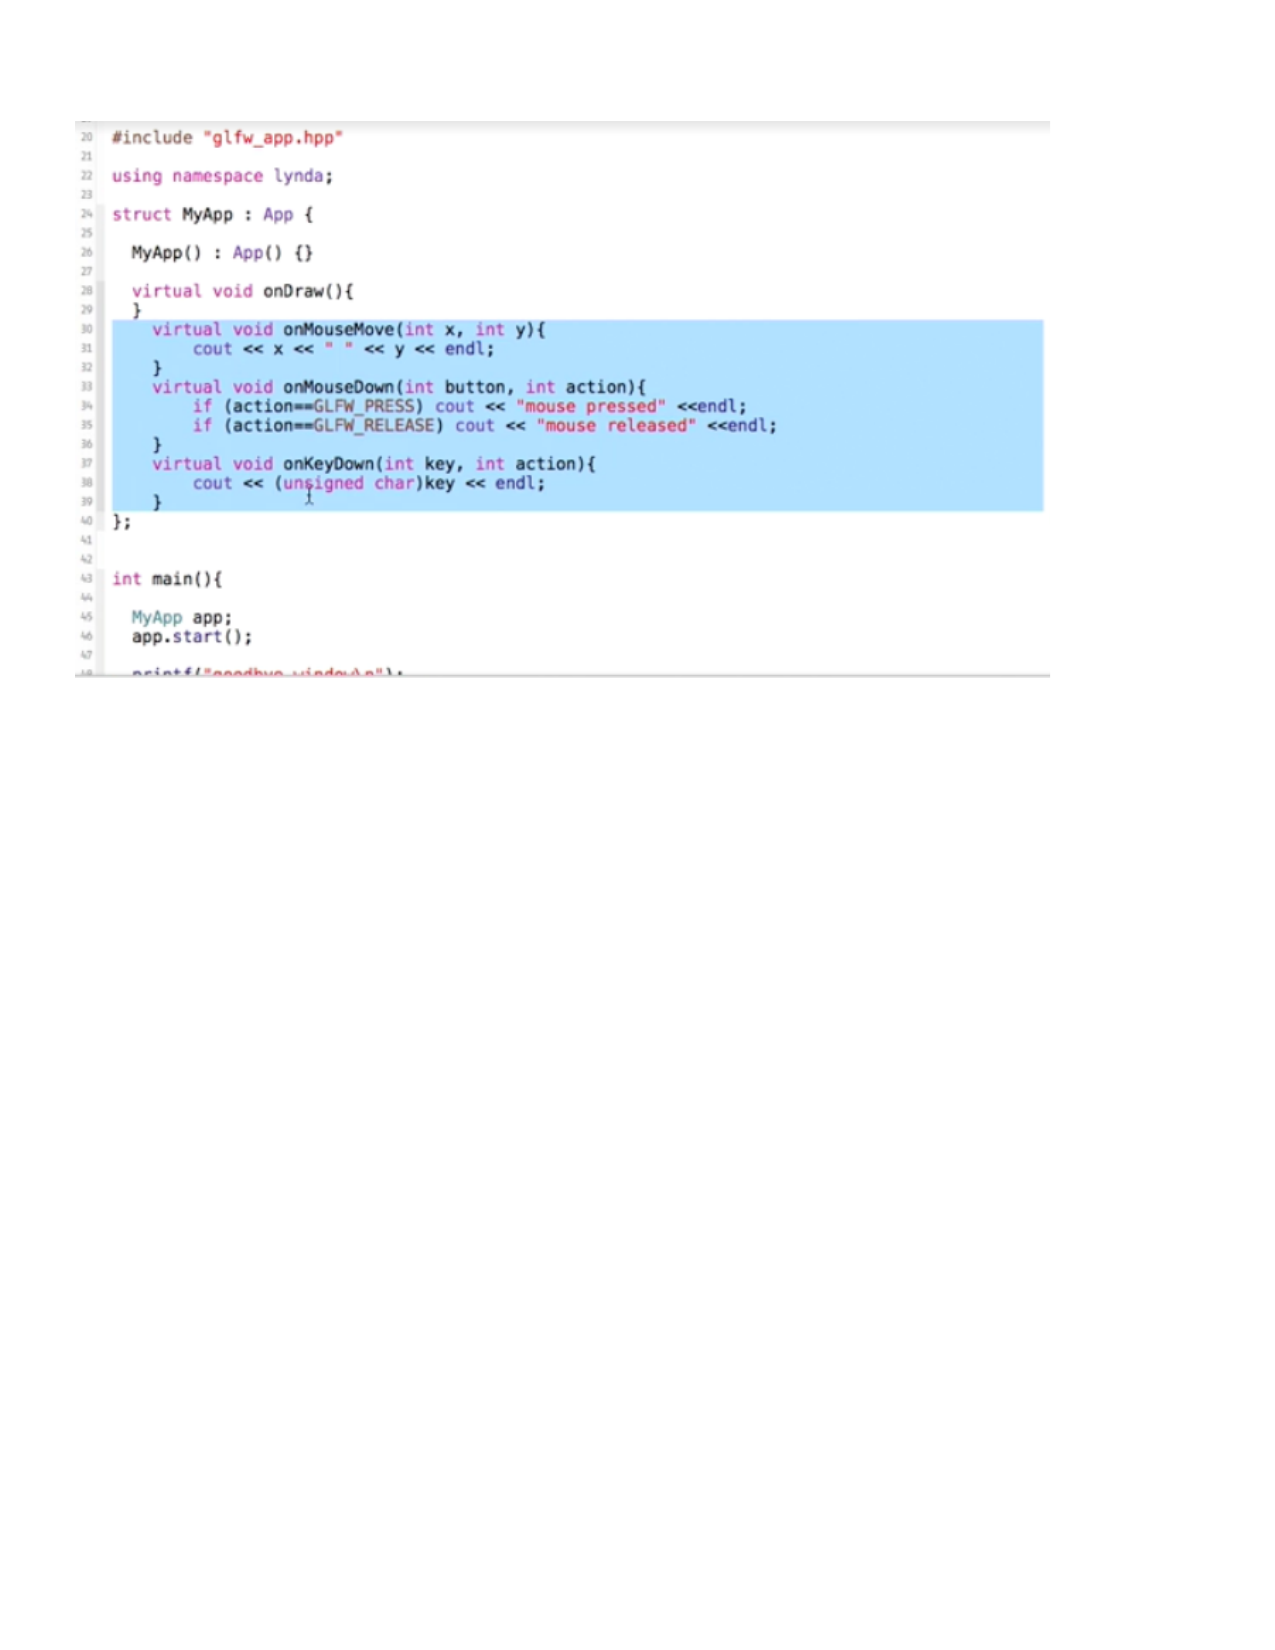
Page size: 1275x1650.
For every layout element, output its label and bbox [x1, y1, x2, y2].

picture [75, 121, 1050, 678]
